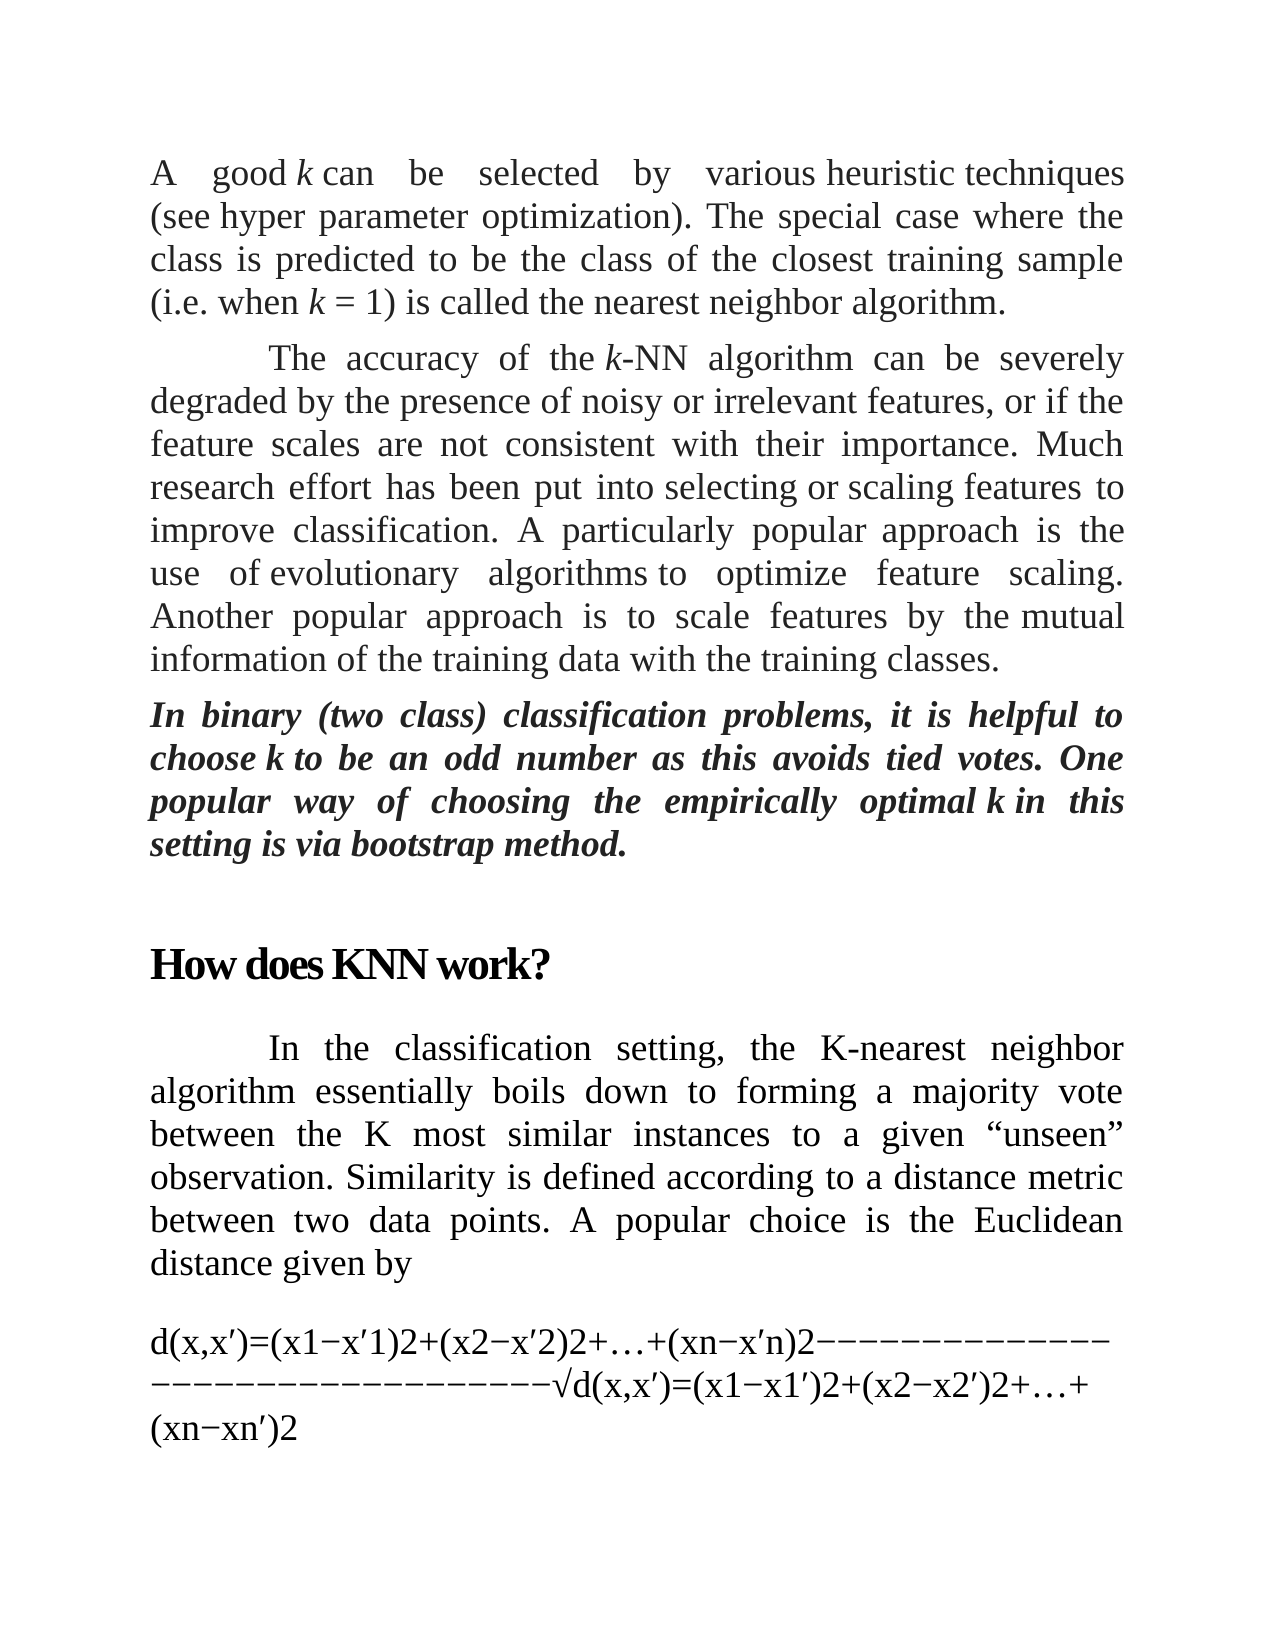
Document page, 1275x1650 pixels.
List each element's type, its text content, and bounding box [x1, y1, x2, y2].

text In binary (two class) classification problems, it is helpful to choose k to be an odd number as this avoids tied votes. One popular way of choosing the empirically optimal k in this setting is via bootstrap method. [150, 692, 1125, 865]
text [150, 150, 1125, 322]
text In the classification setting, the K-nearest neighbor algorithm essentially boils down to forming a majority vote between the K most similar instances to a given “unseen” observation. Similarity is defined according to a distance metric between two data points. A popular choice is the Euclidean distance given by [150, 1025, 1125, 1284]
text d(x,x′)=(x1−x′1)2+(x2−x′2)2+…+(xn−x′n)2−−−−−−−−−−−−−−−−−−−−−−−−−−−−−−−−−√d(x,x′)=(x1−x1′)2+(x2−x2′)2+…+(xn−xn′)2 [150, 1319, 1125, 1449]
text The accuracy of the k-NN algorithm can be severely degraded by the presence of noisy or irrelevant features, or if the feature scales are not consistent with their importance. Much research effort has been put into selecting or scaling features to improve classification. A particularly popular approach is the use of evolutionary algorithms to optimize feature scaling. Another popular approach is to scale features by the mutual information of the training data with the training classes. [150, 335, 1125, 680]
subtitle How does KNN work? [150, 936, 1125, 989]
